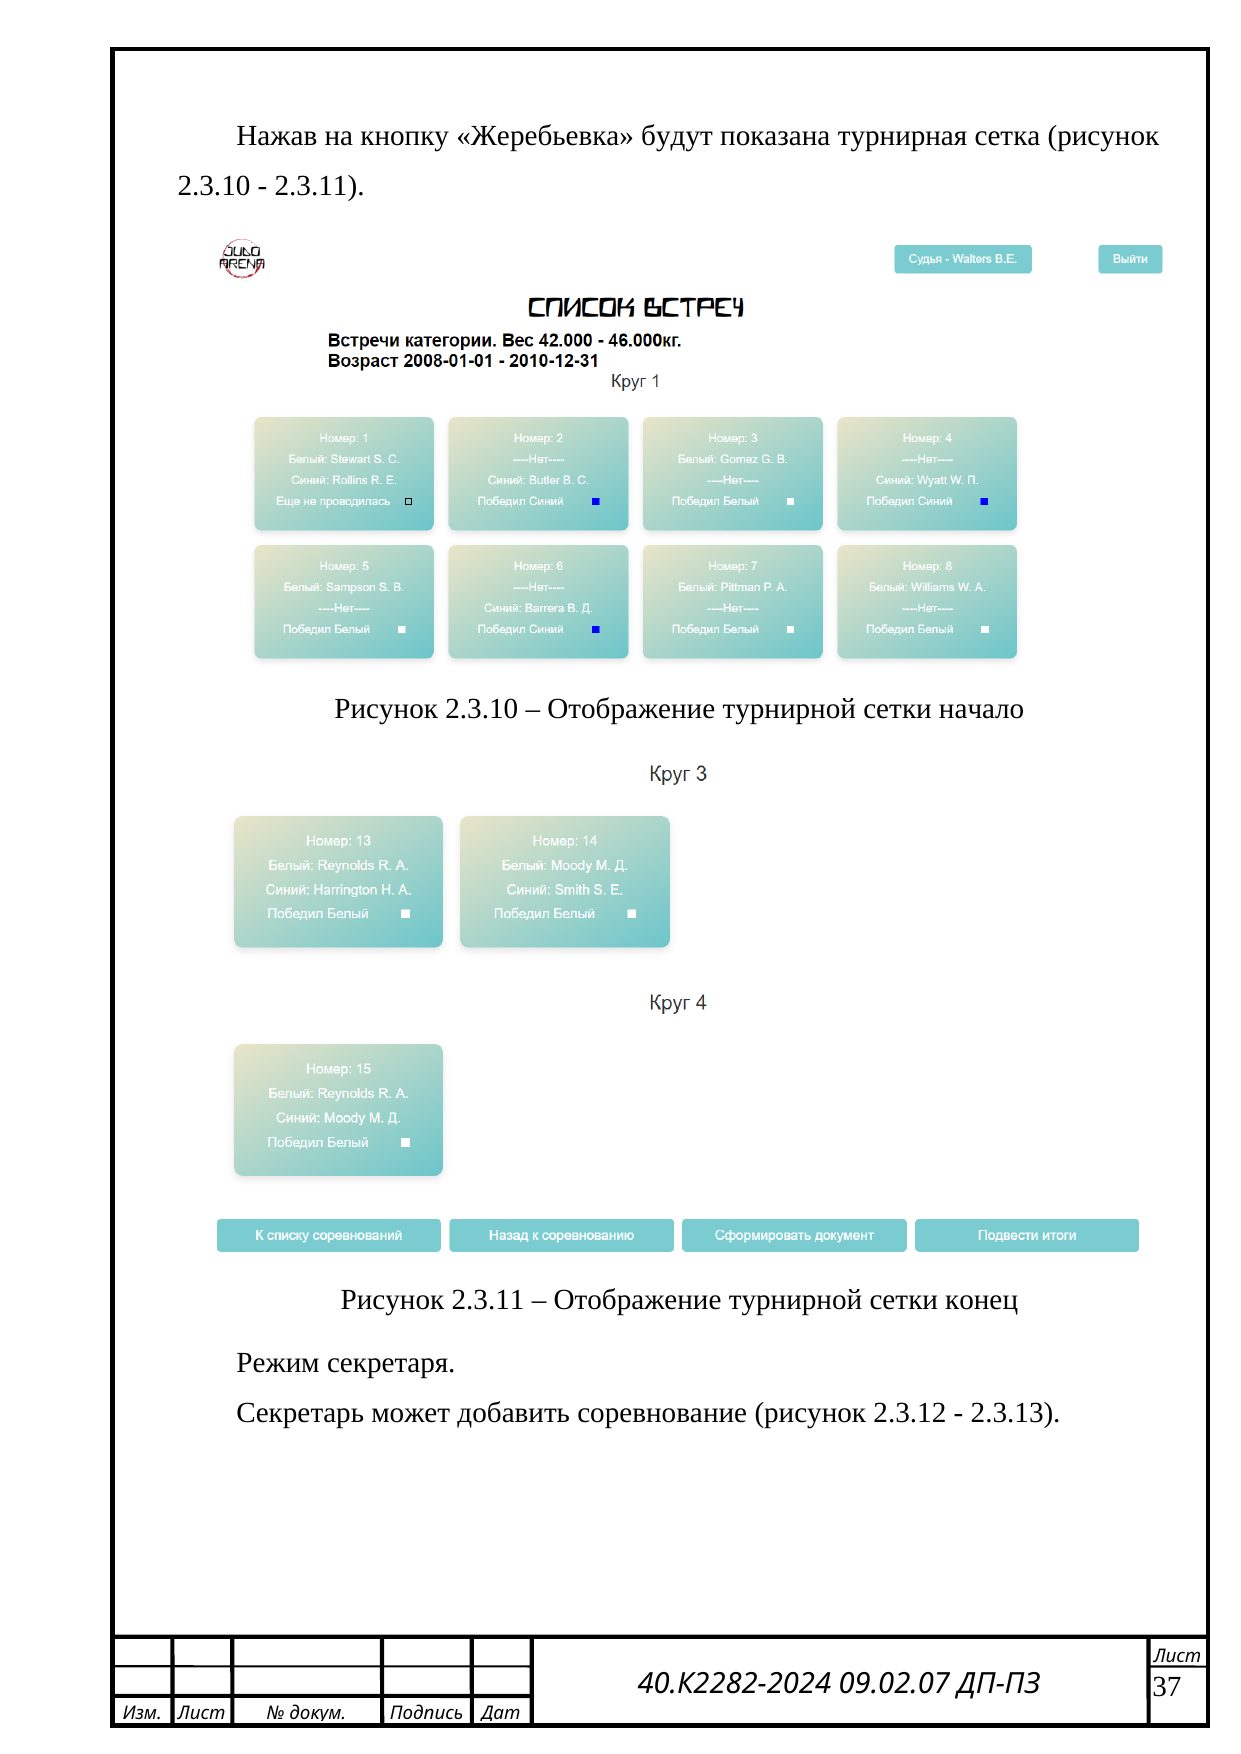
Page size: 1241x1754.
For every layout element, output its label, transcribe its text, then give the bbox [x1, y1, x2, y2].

picture [177, 753, 1182, 1266]
picture [177, 218, 1182, 675]
text Нажав на кнопку «Жеребьевка» будут показана турнирная сетка (рисунок 2.3.10 - 2.3.11). [177, 118, 1181, 202]
text Рисунок 2.3.11 – Отображение турнирной сетки конец [177, 1282, 1181, 1316]
text Секретарь может добавить соревнование (рисунок 2.3.12 - 2.3.13). [177, 1395, 1181, 1429]
text Режим секретаря. [236, 1345, 1181, 1378]
text Рисунок 2.3.10 – Отображение турнирной сетки начало [177, 691, 1181, 724]
